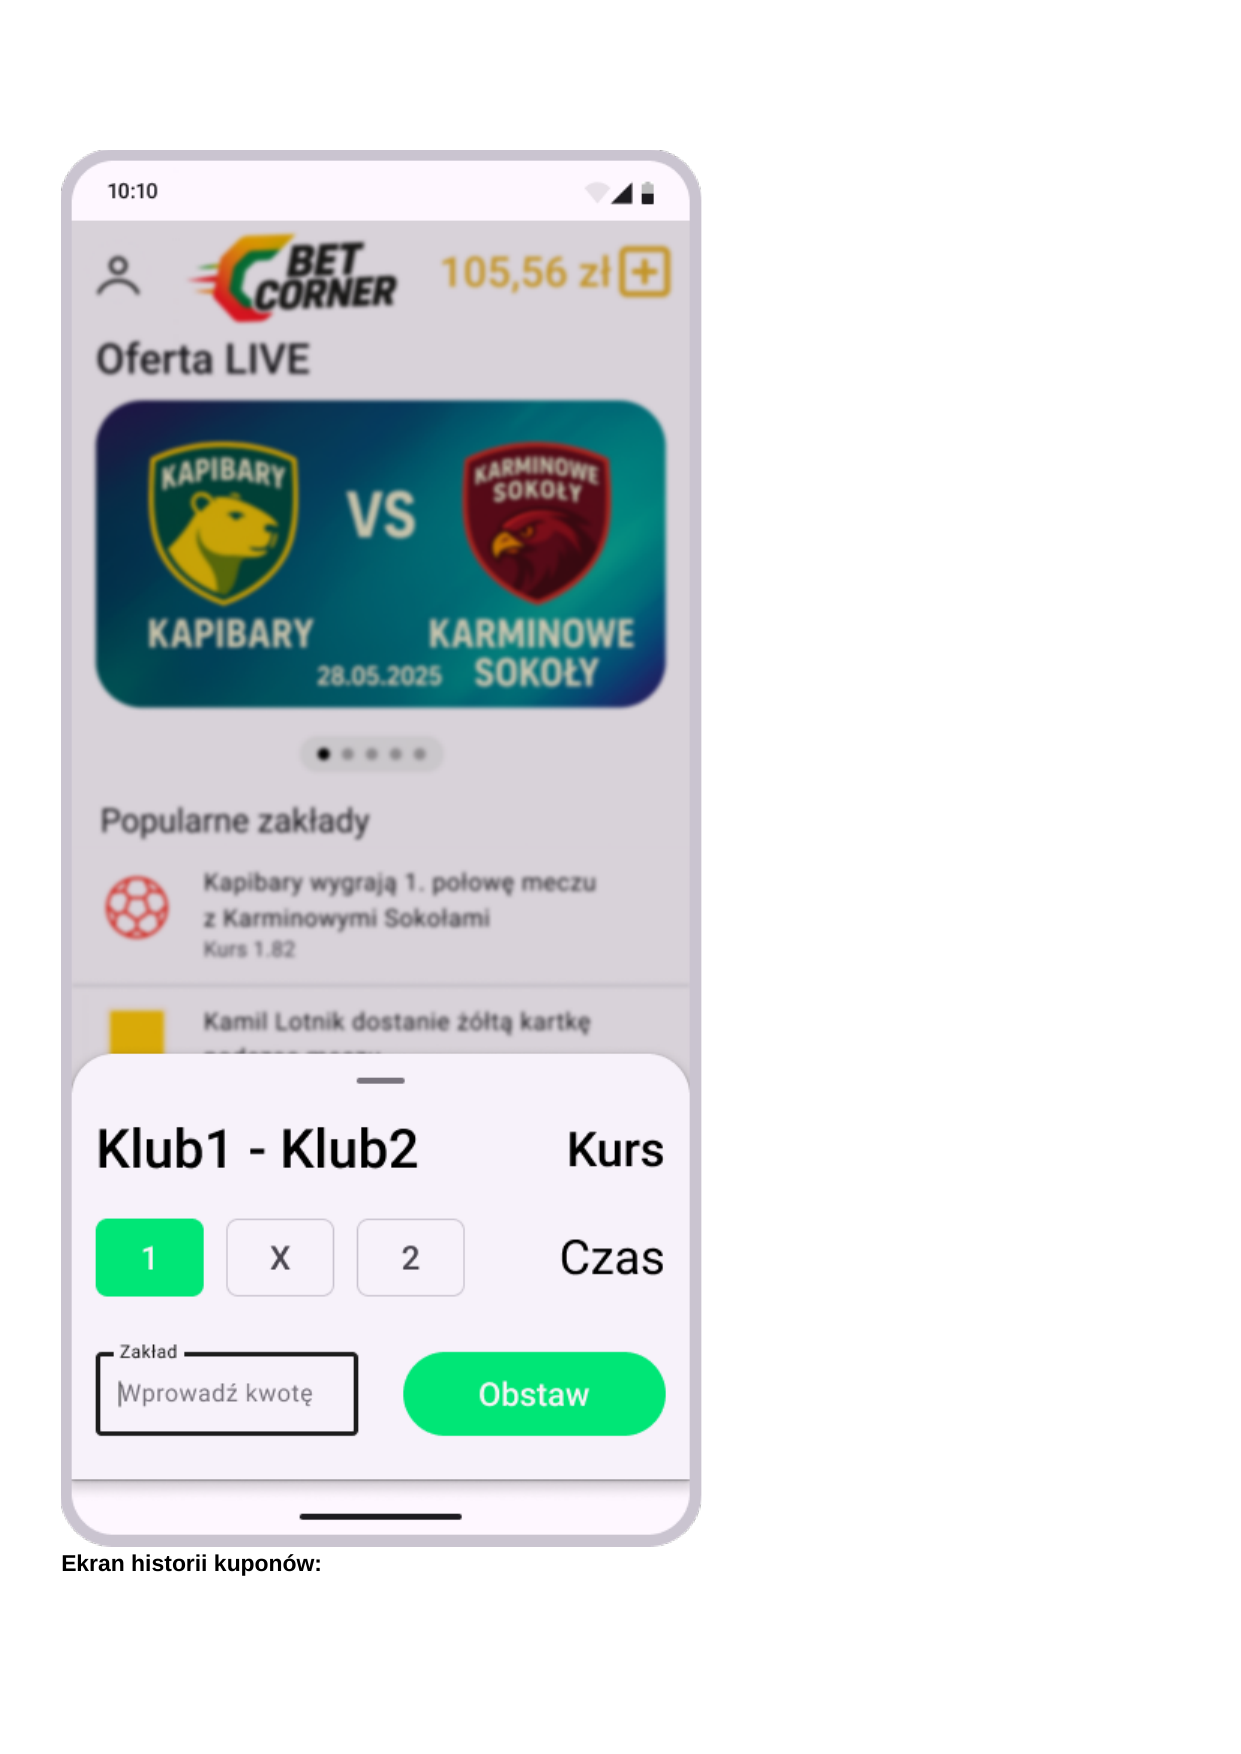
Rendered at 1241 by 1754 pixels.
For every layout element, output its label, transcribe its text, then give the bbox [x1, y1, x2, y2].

text Ekran historii kuponów: [61, 1550, 1179, 1576]
picture [61, 150, 702, 1547]
